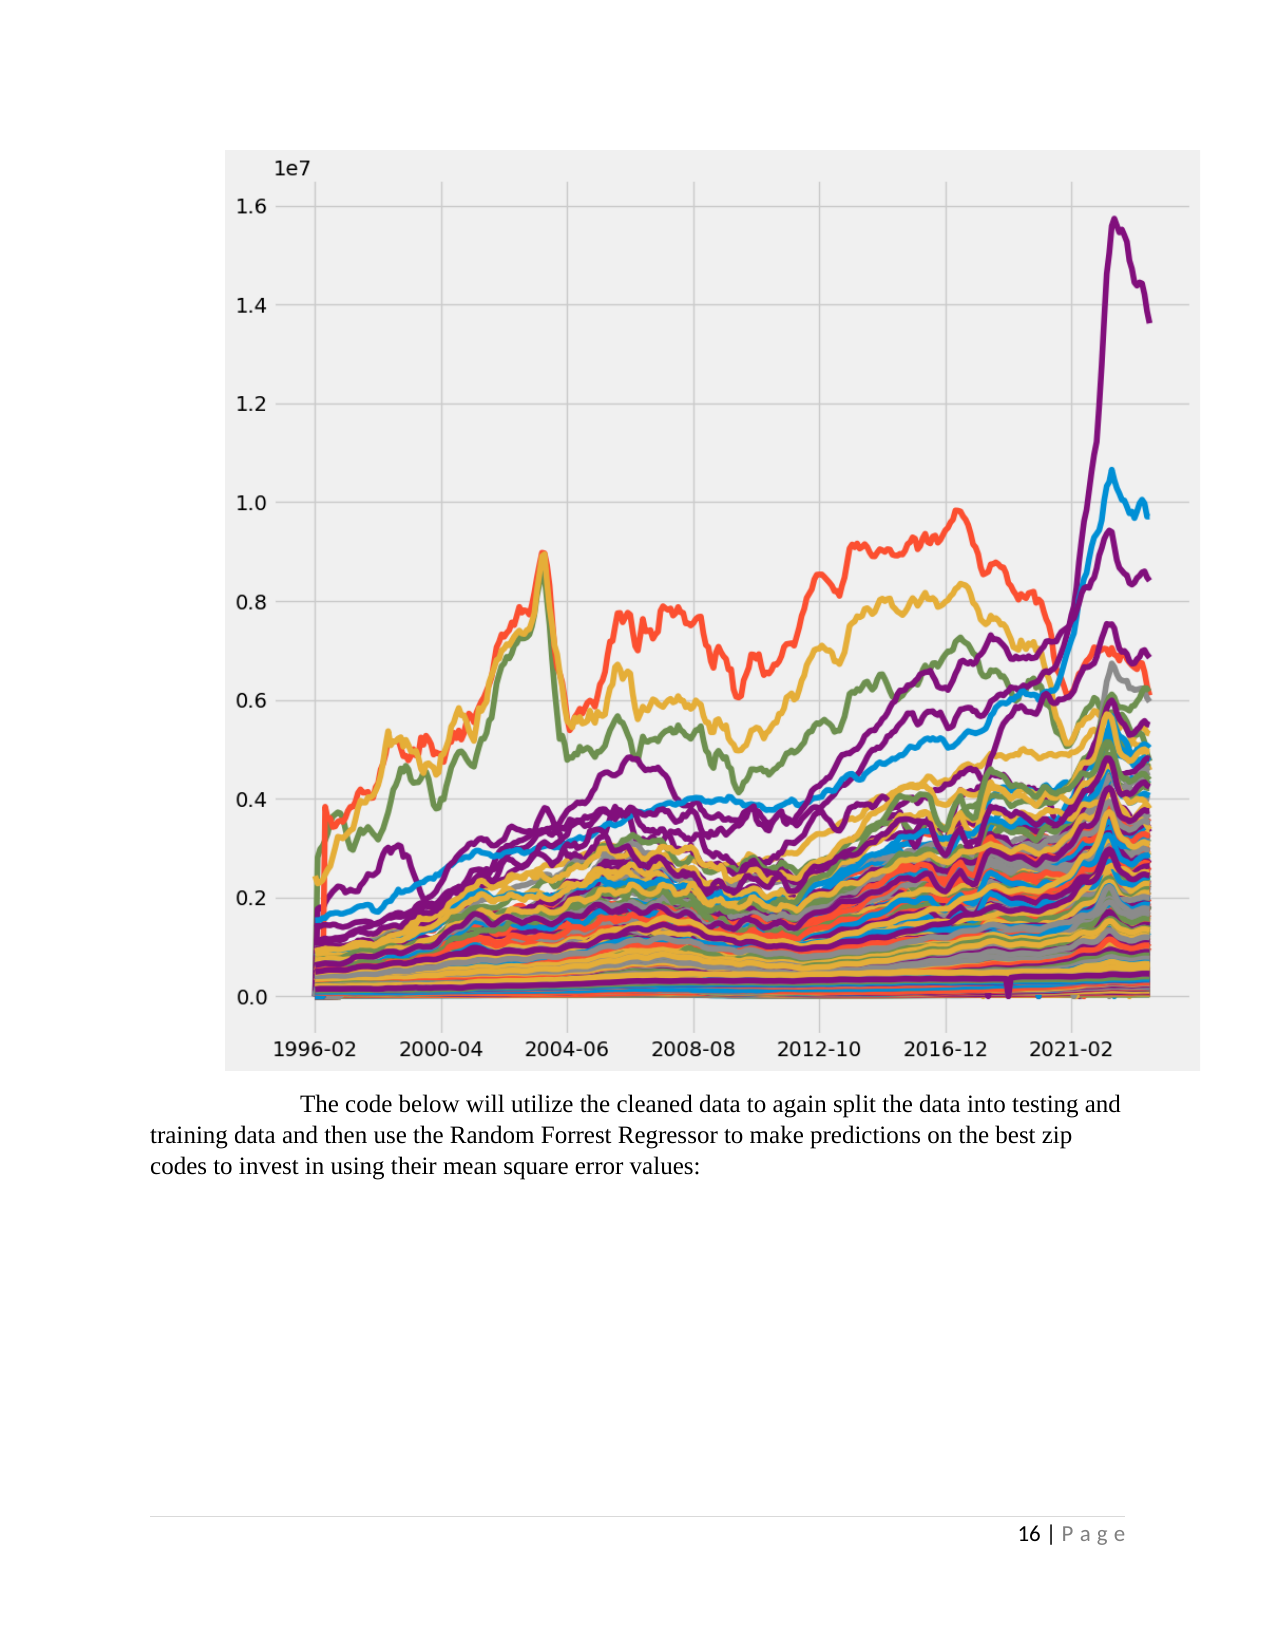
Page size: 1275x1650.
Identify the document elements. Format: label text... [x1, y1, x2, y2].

text The code below will utilize the cleaned data to again split the data into testing and training data and then use the Random Forrest Regressor to make predictions on the best zip codes to invest in using their mean square error values: [150, 1089, 1125, 1180]
picture [225, 150, 1200, 1071]
